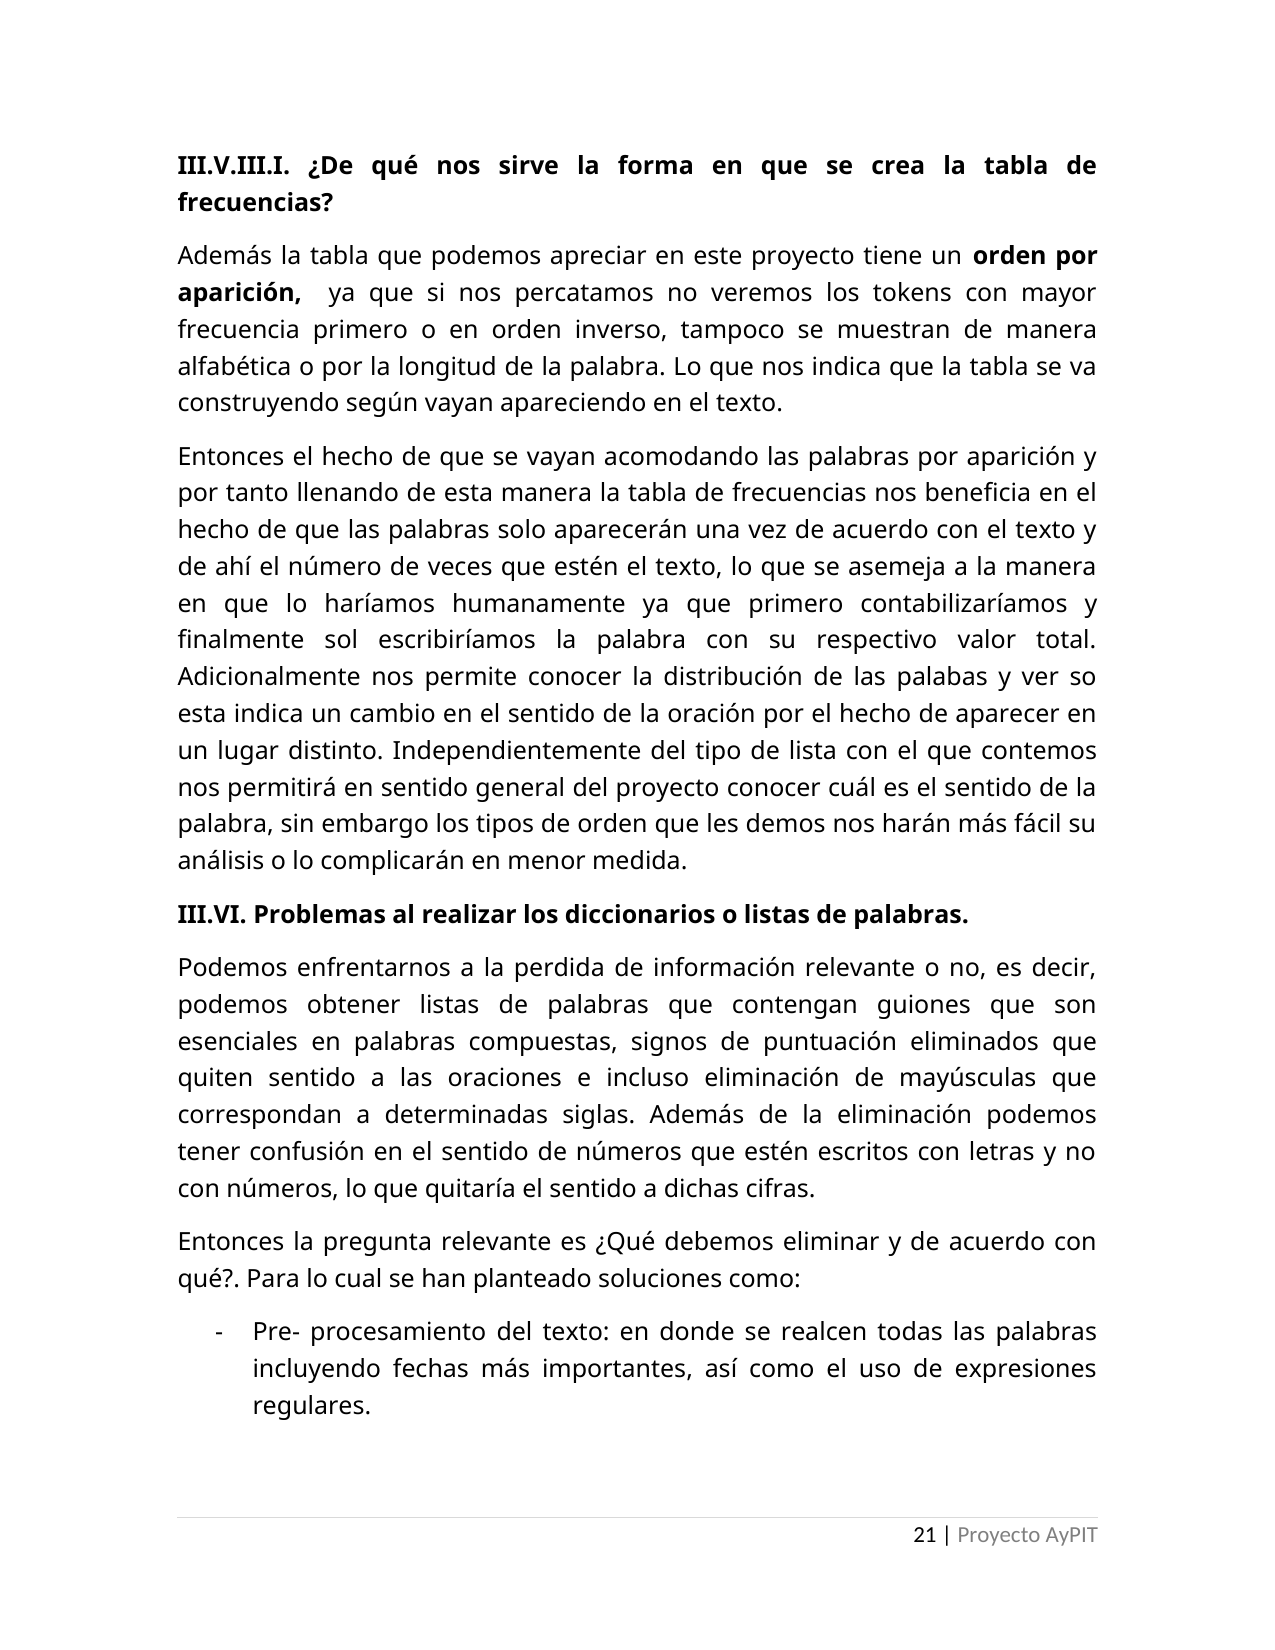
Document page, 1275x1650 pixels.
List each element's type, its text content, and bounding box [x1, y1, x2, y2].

text III.VI. Problemas al realizar los diccionarios o listas de palabras. [177, 896, 1098, 930]
list Pre- procesamiento del texto: en donde se realcen todas las palabras incluyendo fechas más importantes, así como el uso de expresiones regulares. [215, 1314, 1098, 1422]
text Entonces la pregunta relevante es ¿Qué debemos eliminar y de acuerdo con qué?. Para lo cual se han planteado soluciones como: [177, 1224, 1098, 1294]
text Entonces el hecho de que se vayan acomodando las palabras por aparición y por tanto llenando de esta manera la tabla de frecuencias nos beneficia en el hecho de que las palabras solo aparecerán una vez de acuerdo con el texto y de ahí el número de veces que estén el texto, lo que se asemeja a la manera en que lo haríamos humanamente ya que primero contabilizaríamos y finalmente sol escribiríamos la palabra con su respectivo valor total. Adicionalmente nos permite conocer la distribución de las palabas y ver so esta indica un cambio en el sentido de la oración por el hecho de aparecer en un lugar distinto. Independientemente del tipo de lista con el que contemos nos permitirá en sentido general del proyecto conocer cuál es el sentido de la palabra, sin embargo los tipos de orden que les demos nos harán más fácil su análisis o lo complicarán en menor medida. [177, 438, 1098, 877]
text Además la tabla que podemos apreciar en este proyecto tiene un orden por aparición, ya que si nos percatamos no veremos los tokens con mayor frecuencia primero o en orden inverso, tampoco se muestran de manera alfabética o por la longitud de la palabra. Lo que nos indica que la tabla se va construyendo según vayan apareciendo en el texto. [177, 238, 1098, 419]
text Podemos enfrentarnos a la perdida de información relevante o no, es decir, podemos obtener listas de palabras que contengan guiones que son esenciales en palabras compuestas, signos de puntuación eliminados que quiten sentido a las oraciones e incluso eliminación de mayúsculas que correspondan a determinadas siglas. Además de la eliminación podemos tener confusión en el sentido de números que estén escritos con letras y no con números, lo que quitaría el sentido a dichas cifras. [177, 950, 1098, 1204]
text III.V.III.I. ¿De qué nos sirve la forma en que se crea la tabla de frecuencias? [177, 148, 1098, 218]
